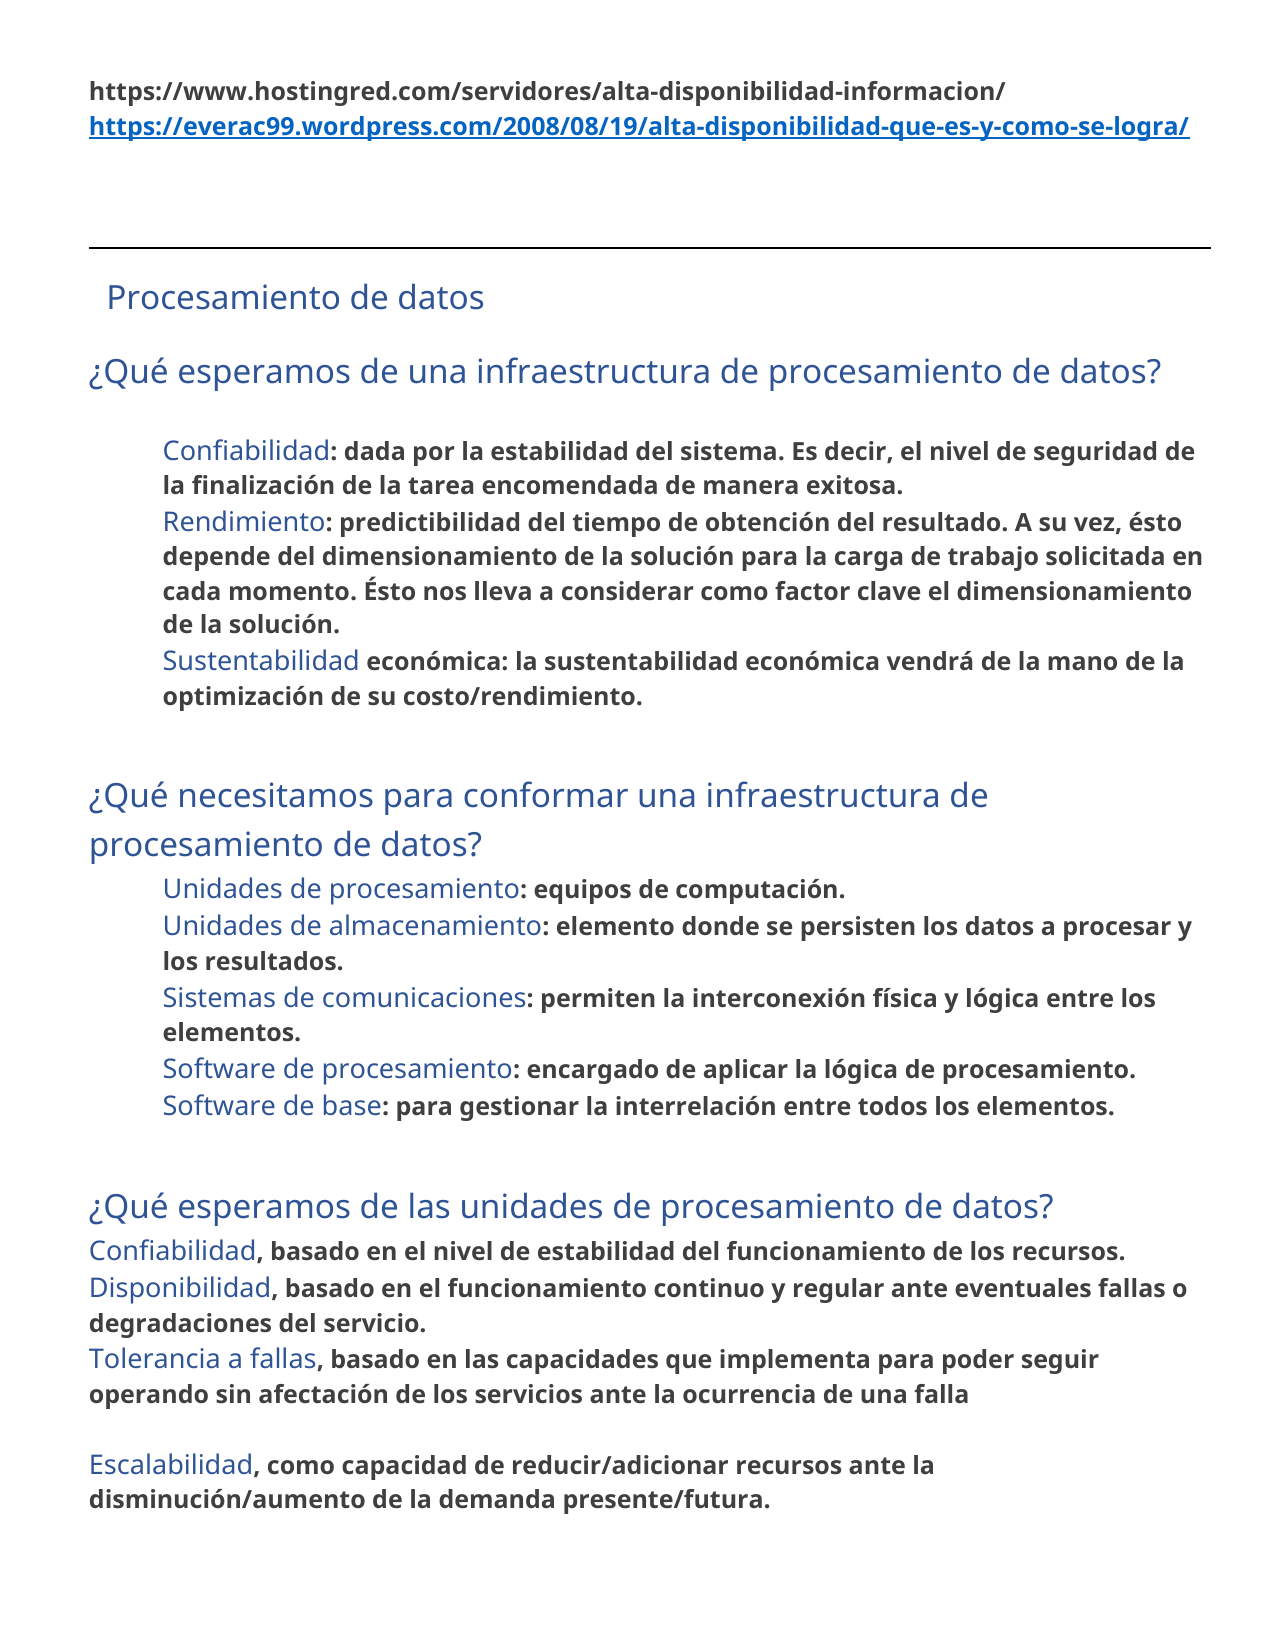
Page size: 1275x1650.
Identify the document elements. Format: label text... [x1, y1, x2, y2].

text https://everac99.wordpress.com/2008/08/19/alta-disponibilidad-que-es-y-como-se-logra/ [89, 108, 1211, 142]
text Software de procesamiento: encargado de aplicar la lógica de procesamiento. [162, 1049, 1211, 1086]
text Sustentabilidad económica: la sustentabilidad económica vendrá de la mano de la optimización de su costo/rendimiento. [162, 641, 1211, 712]
text Confiabilidad, basado en el nivel de estabilidad del funcionamiento de los recursos. [89, 1232, 1211, 1268]
text Unidades de almacenamiento: elemento donde se persisten los datos a procesar y los resultados. [162, 907, 1211, 978]
text Tolerancia a fallas, basado en las capacidades que implementa para poder seguir operando sin afectación de los servicios ante la ocurrencia de una falla [89, 1340, 1211, 1411]
subtitle ¿Qué esperamos de las unidades de procesamiento de datos? [89, 1182, 1211, 1228]
subtitle ¿Qué necesitamos para conformar una infraestructura de procesamiento de datos? [89, 772, 1211, 866]
text Confiabilidad: dada por la estabilidad del sistema. Es decir, el nivel de seguridad de la finalización de la tarea encomendada de manera exitosa. [162, 431, 1211, 502]
subtitle Procesamiento de datos [89, 274, 1211, 319]
text Software de base: para gestionar la interrelación entre todos los elementos. [162, 1086, 1211, 1123]
text https://www.hostingred.com/servidores/alta-disponibilidad-informacion/ [89, 74, 1211, 108]
subtitle ¿Qué esperamos de una infraestructura de procesamiento de datos? [89, 348, 1211, 393]
text Unidades de procesamiento: equipos de computación. [162, 870, 1211, 907]
text Rendimiento: predictibilidad del tiempo de obtención del resultado. A su vez, ésto depende del dimensionamiento de la solución para la carga de trabajo solicitada en cada momento. Ésto nos lleva a considerar como factor clave el dimensionamiento de la solución. [162, 502, 1211, 641]
text Disponibilidad, basado en el funcionamiento continuo y regular ante eventuales fallas o degradaciones del servicio. [89, 1269, 1211, 1339]
text Sistemas de comunicaciones: permiten la interconexión física y lógica entre los elementos. [162, 978, 1211, 1049]
text Escalabilidad, como capacidad de reducir/adicionar recursos ante la disminución/aumento de la demanda presente/futura. [89, 1445, 1211, 1516]
